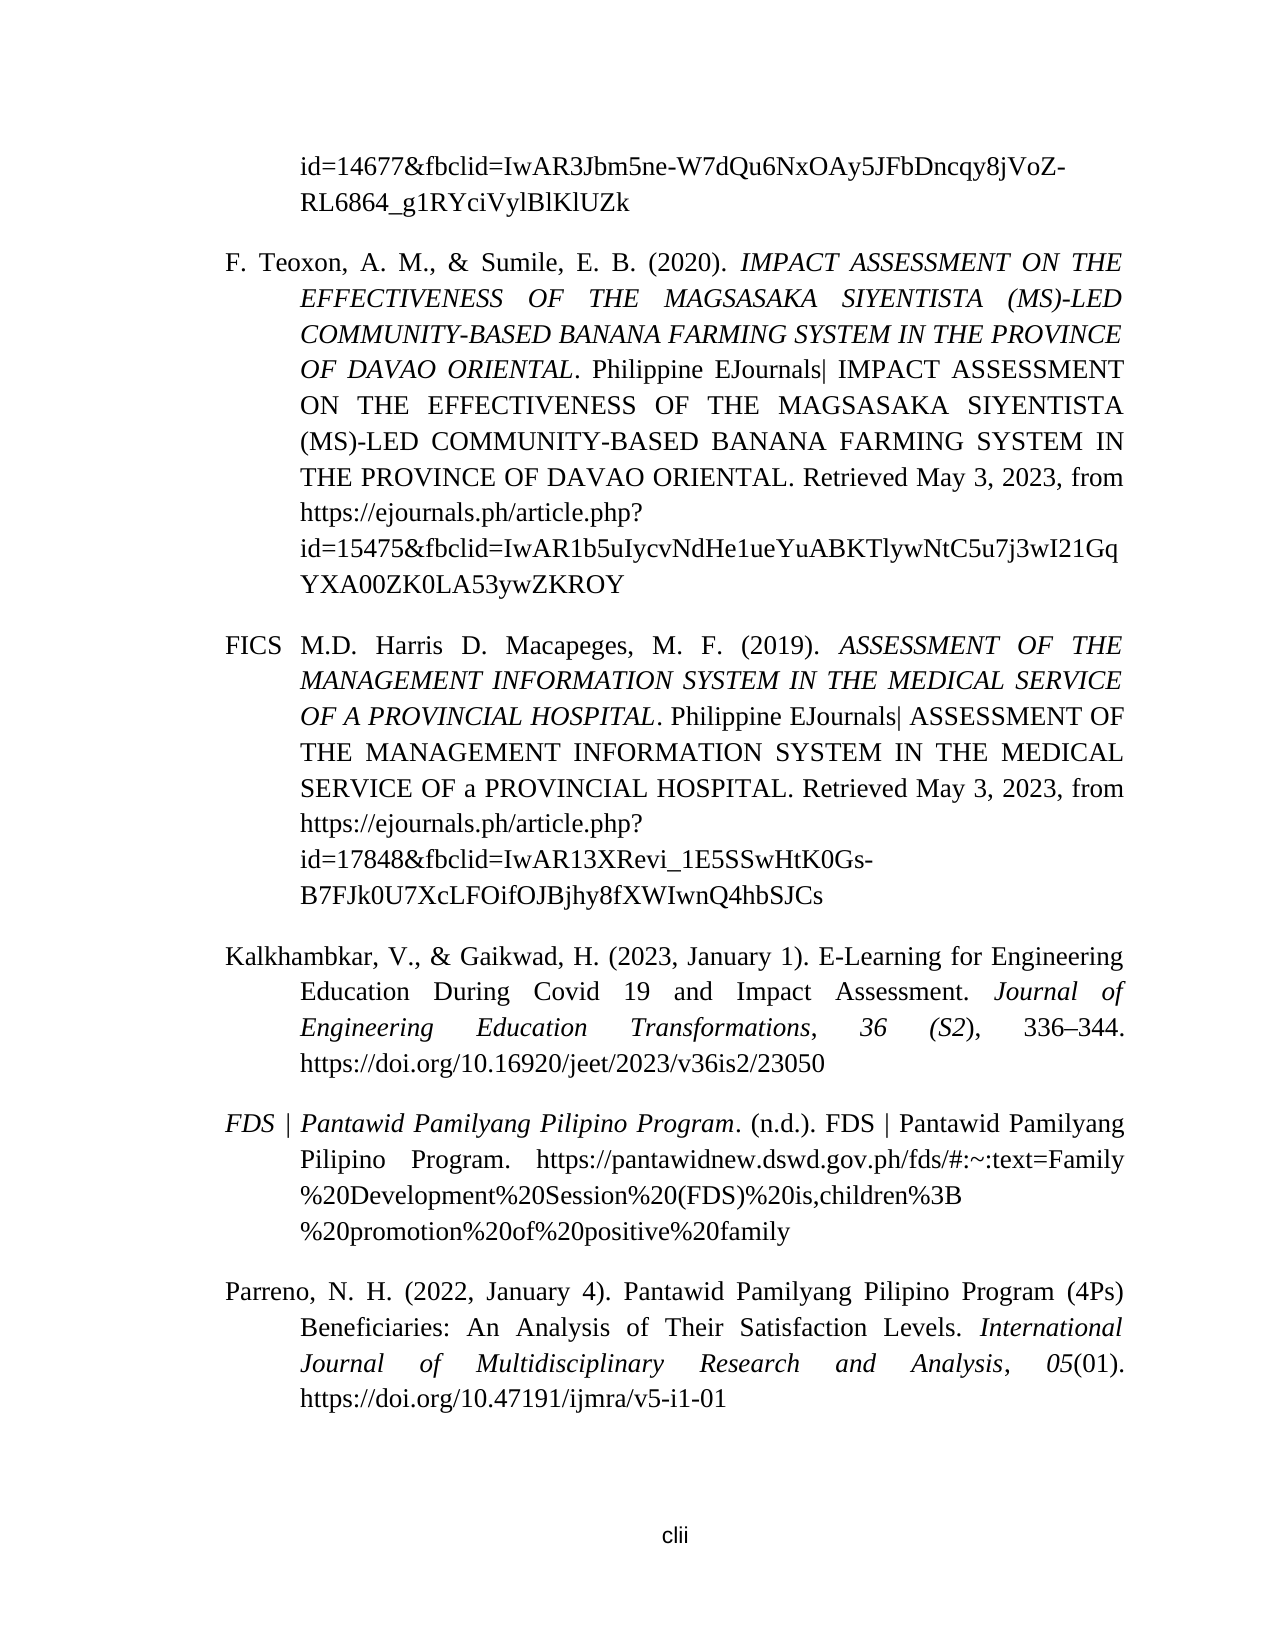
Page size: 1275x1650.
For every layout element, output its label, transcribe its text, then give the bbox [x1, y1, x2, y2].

text FICS M.D. Harris D. Macapeges, M. F. (2019). ASSESSMENT OF THE MANAGEMENT INFORMATION SYSTEM IN THE MEDICAL SERVICE OF A PROVINCIAL HOSPITAL. Philippine EJournals| ASSESSMENT OF THE MANAGEMENT INFORMATION SYSTEM IN THE MEDICAL SERVICE OF a PROVINCIAL HOSPITAL. Retrieved May 3, 2023, from https://ejournals.ph/article.php?id=17848&fbclid=IwAR13XRevi_1E5SSwHtK0Gs-B7FJk0U7XcLFOifOJBjhy8fXWIwnQ4hbSJCs [225, 629, 1125, 910]
text Kalkhambkar, V., & Gaikwad, H. (2023, January 1). E-Learning for Engineering Education During Covid 19 and Impact Assessment. Journal of Engineering Education Transformations, 36 (S2), 336–344. https://doi.org/10.16920/jeet/2023/v36is2/23050 [225, 939, 1125, 1078]
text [225, 150, 1125, 217]
text Parreno, N. H. (2022, January 4). Pantawid Pamilyang Pilipino Program (4Ps) Beneficiaries: An Analysis of Their Satisfaction Levels. International Journal of Multidisciplinary Research and Analysis, 05(01). https://doi.org/10.47191/ijmra/v5-i1-01 [225, 1275, 1125, 1414]
text F. Teoxon, A. M., & Sumile, E. B. (2020). IMPACT ASSESSMENT ON THE EFFECTIVENESS OF THE MAGSASAKA SIYENTISTA (MS)-LED COMMUNITY-BASED BANANA FARMING SYSTEM IN THE PROVINCE OF DAVAO ORIENTAL. Philippine EJournals| IMPACT ASSESSMENT ON THE EFFECTIVENESS OF THE MAGSASAKA SIYENTISTA (MS)-LED COMMUNITY-BASED BANANA FARMING SYSTEM IN THE PROVINCE OF DAVAO ORIENTAL. Retrieved May 3, 2023, from https://ejournals.ph/article.php?id=15475&fbclid=IwAR1b5uIycvNdHe1ueYuABKTlywNtC5u7j3wI21GqYXA00ZK0LA53ywZKROY [225, 246, 1125, 599]
text FDS | Pantawid Pamilyang Pilipino Program. (n.d.). FDS | Pantawid Pamilyang Pilipino Program. https://pantawidnew.dswd.gov.ph/fds/#:~:text=Family%20Development%20Session%20(FDS)%20is,children%3B%20promotion%20of%20positive%20family [225, 1107, 1125, 1246]
